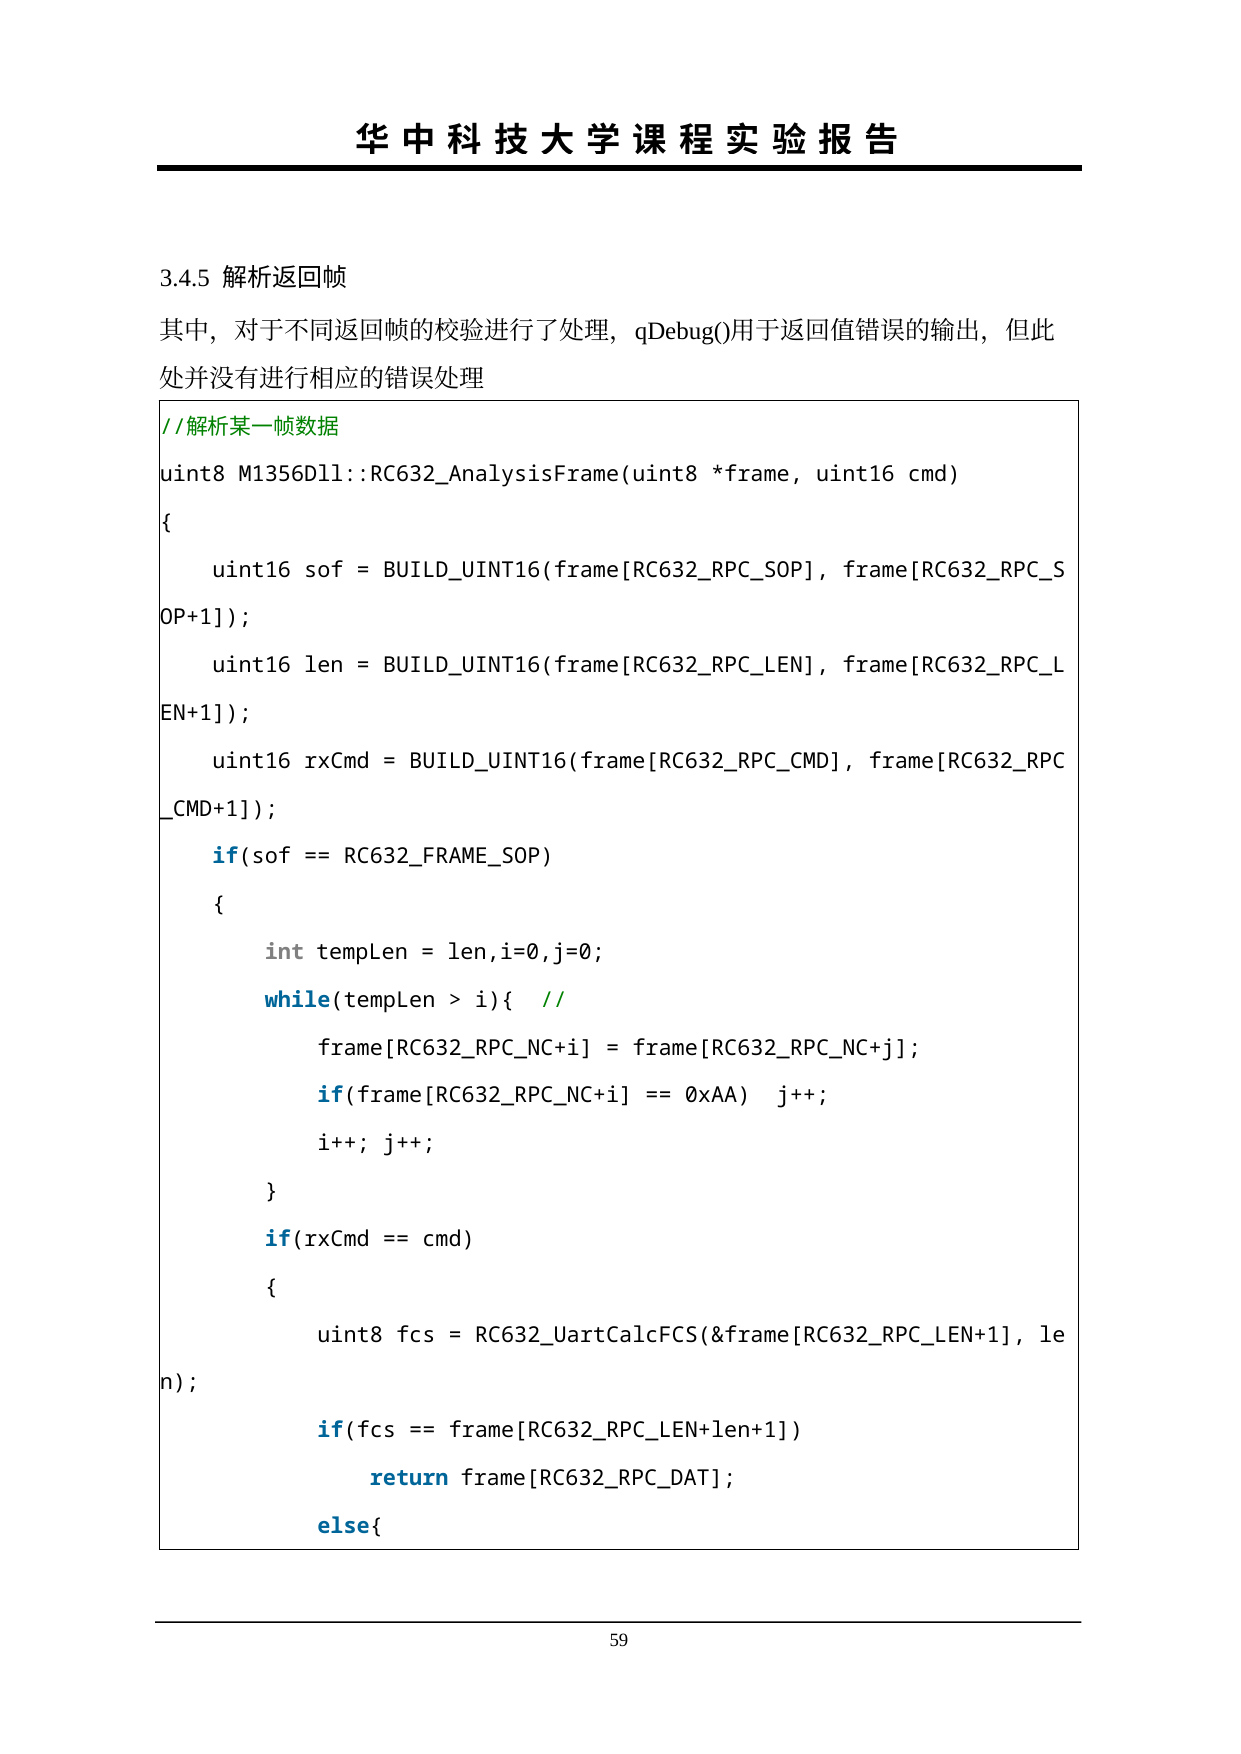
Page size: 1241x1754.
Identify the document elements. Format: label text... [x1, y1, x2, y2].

text uint8 M1356Dll::RC632_AnalysisFrame(uint8 *frame, uint16 cmd) [160, 449, 1078, 497]
text } [160, 1166, 1078, 1214]
text frame[RC632_RPC_NC+i] = frame[RC632_RPC_NC+j]; [160, 1023, 1078, 1071]
subtitle 解析返回帧 [159, 251, 1078, 299]
text if(fcs == frame[RC632_RPC_LEN+len+1]) [160, 1405, 1078, 1453]
text i++; j++; [160, 1118, 1078, 1166]
text else{ [160, 1500, 1078, 1549]
text 其中，对于不同返回帧的校验进行了处理，qDebug()用于返回值错误的输出，但此处并没有进行相应的错误处理 [159, 304, 1078, 400]
text if(sof == RC632_FRAME_SOP) [160, 831, 1078, 879]
text uint8 fcs = RC632_UartCalcFCS(&frame[RC632_RPC_LEN+1], len); [160, 1309, 1078, 1405]
text { [160, 879, 1078, 927]
text //解析某一帧数据 [160, 401, 1078, 449]
text if(frame[RC632_RPC_NC+i] == 0xAA) j++; [160, 1071, 1078, 1118]
text { [160, 497, 1078, 544]
text uint16 sof = BUILD_UINT16(frame[RC632_RPC_SOP], frame[RC632_RPC_SOP+1]); [160, 544, 1078, 640]
text return frame[RC632_RPC_DAT]; [160, 1453, 1078, 1500]
text if(rxCmd == cmd) [160, 1214, 1078, 1262]
text uint16 rxCmd = BUILD_UINT16(frame[RC632_RPC_CMD], frame[RC632_RPC_CMD+1]); [160, 736, 1078, 831]
text int tempLen = len,i=0,j=0; [160, 927, 1078, 975]
text uint16 len = BUILD_UINT16(frame[RC632_RPC_LEN], frame[RC632_RPC_LEN+1]); [160, 640, 1078, 736]
text { [160, 1262, 1078, 1309]
text while(tempLen > i){ // [160, 975, 1078, 1023]
